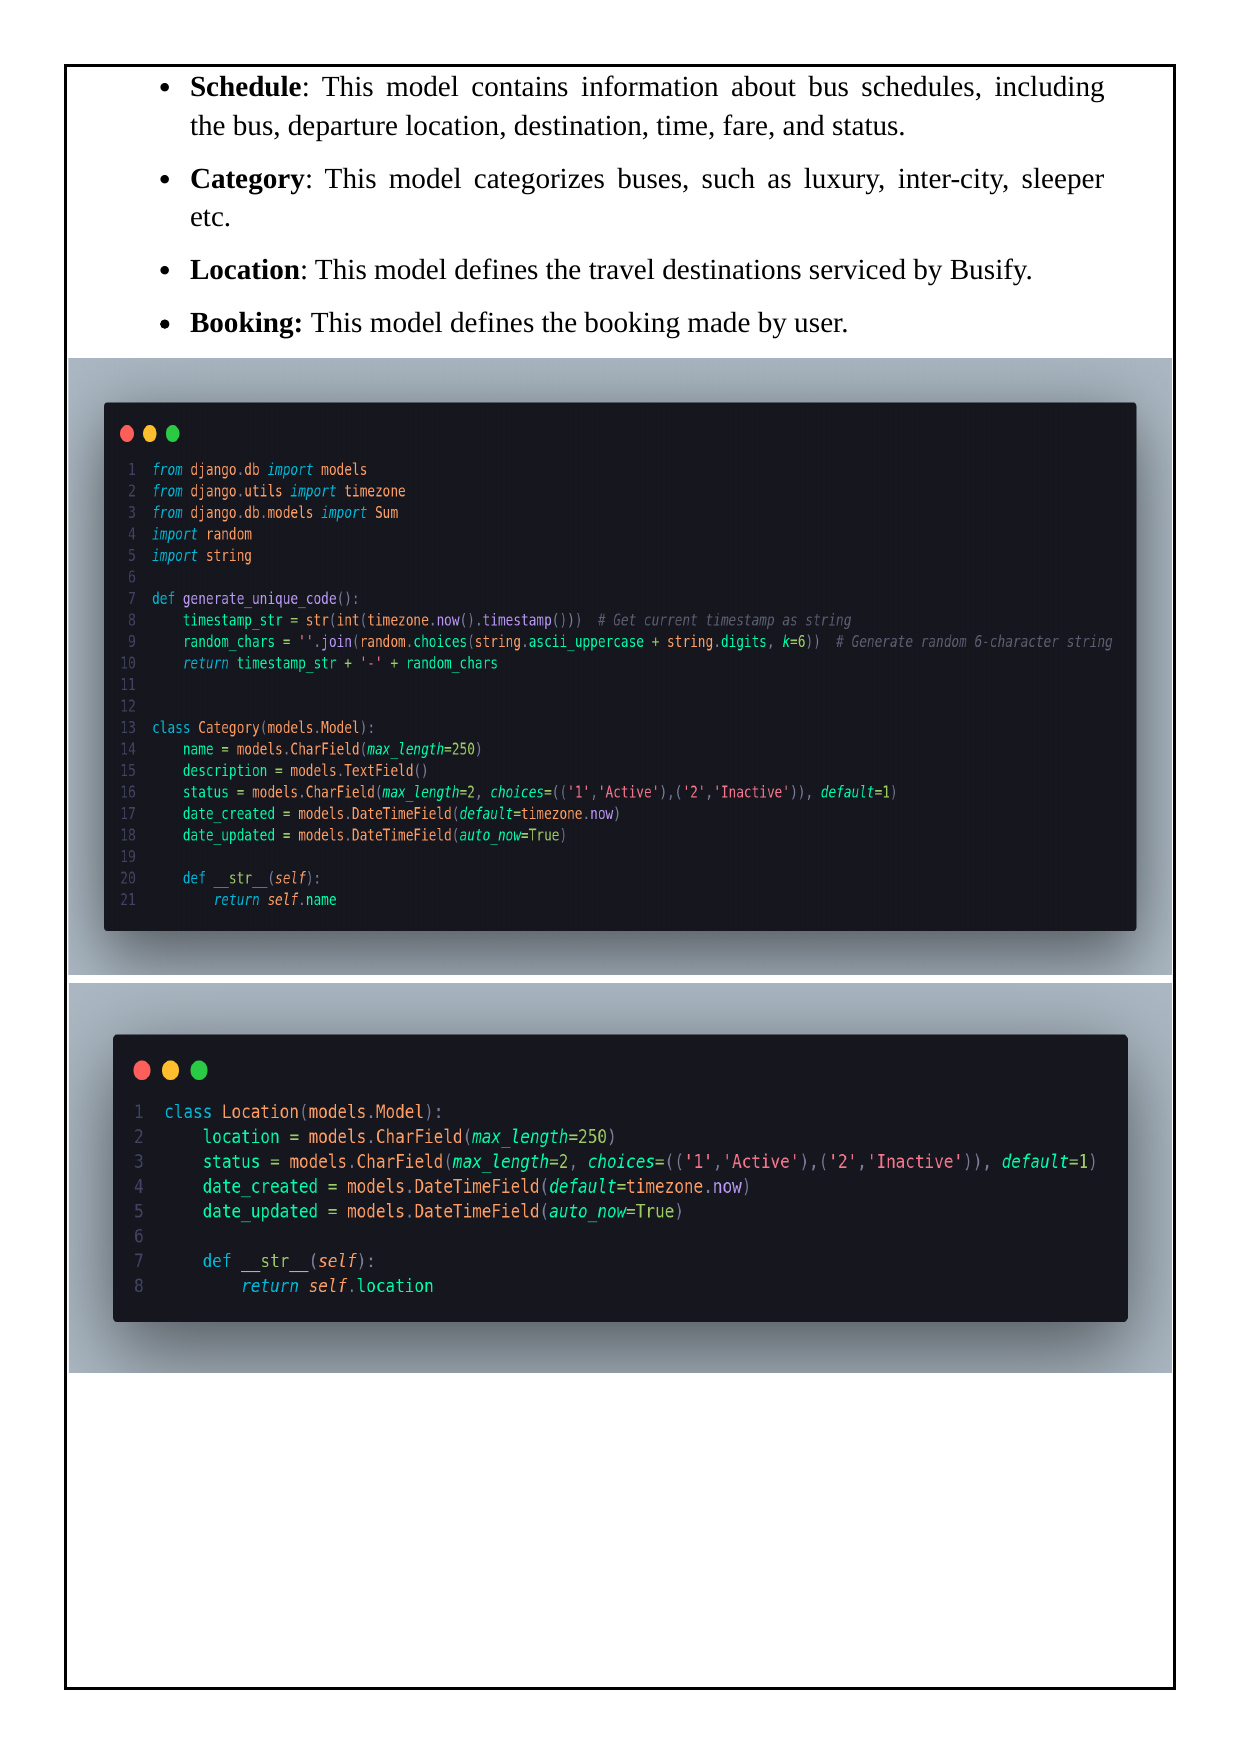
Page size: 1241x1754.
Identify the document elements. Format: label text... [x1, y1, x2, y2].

list Schedule: This model contains information about bus schedules, including the bus, departure location, destination, time, fare, and status. [160, 69, 1106, 141]
list Category: This model categorizes buses, such as luxury, inter-city, sleeper etc. [160, 161, 1106, 233]
list Booking: This model defines the booking made by user. [160, 306, 1106, 339]
picture [68, 358, 1172, 975]
picture [68, 983, 1172, 1373]
list Location: This model defines the travel destinations serviced by Busify. [160, 252, 1106, 286]
